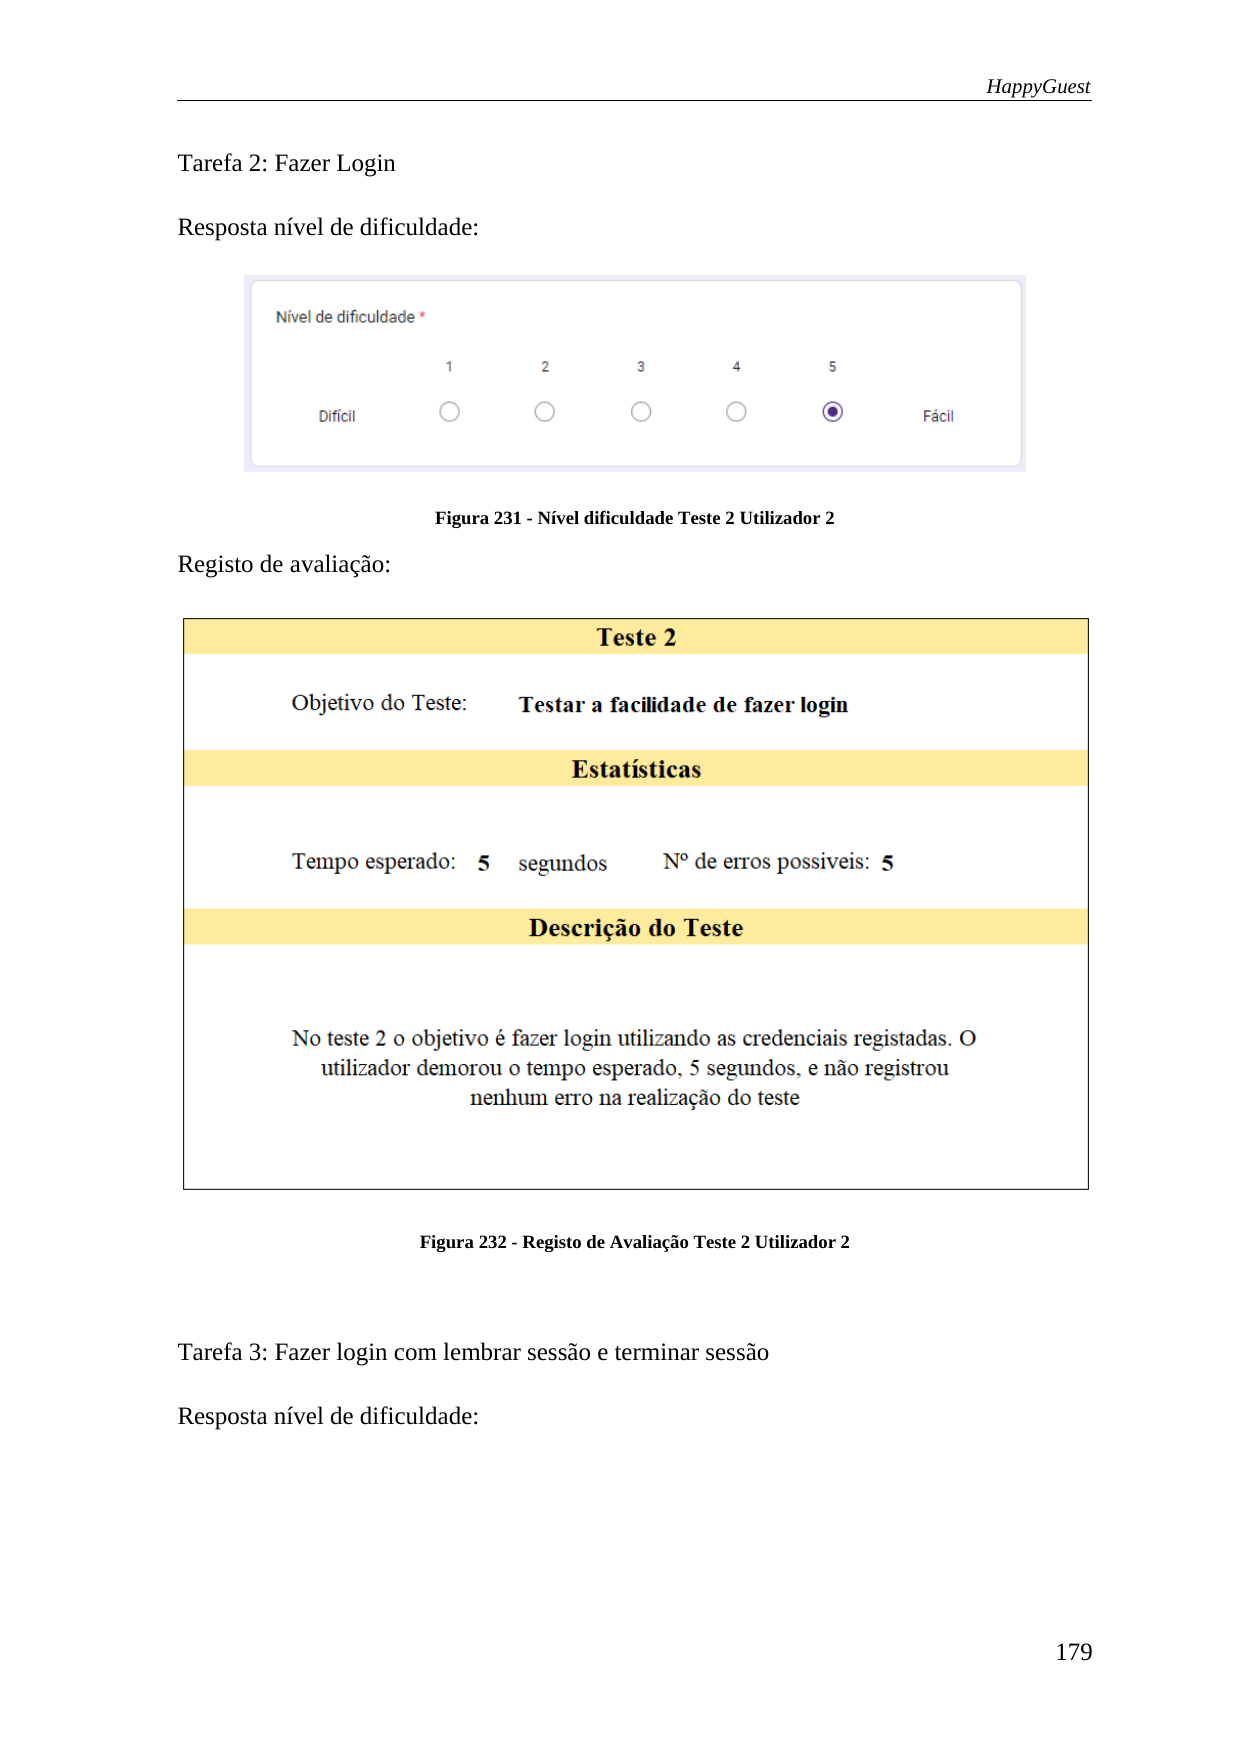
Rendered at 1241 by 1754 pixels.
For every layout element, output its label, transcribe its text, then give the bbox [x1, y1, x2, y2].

picture [243, 275, 1027, 472]
text Tarefa 3: Fazer login com lembrar sessão e terminar sessão [177, 1337, 1092, 1366]
text Resposta nível de dificuldade: [177, 1401, 1092, 1430]
text Resposta nível de dificuldade: [177, 212, 1092, 240]
text Tarefa 2: Fazer Login [177, 148, 1092, 176]
text Registo de avaliação: [177, 549, 1092, 578]
picture [177, 613, 1093, 1196]
